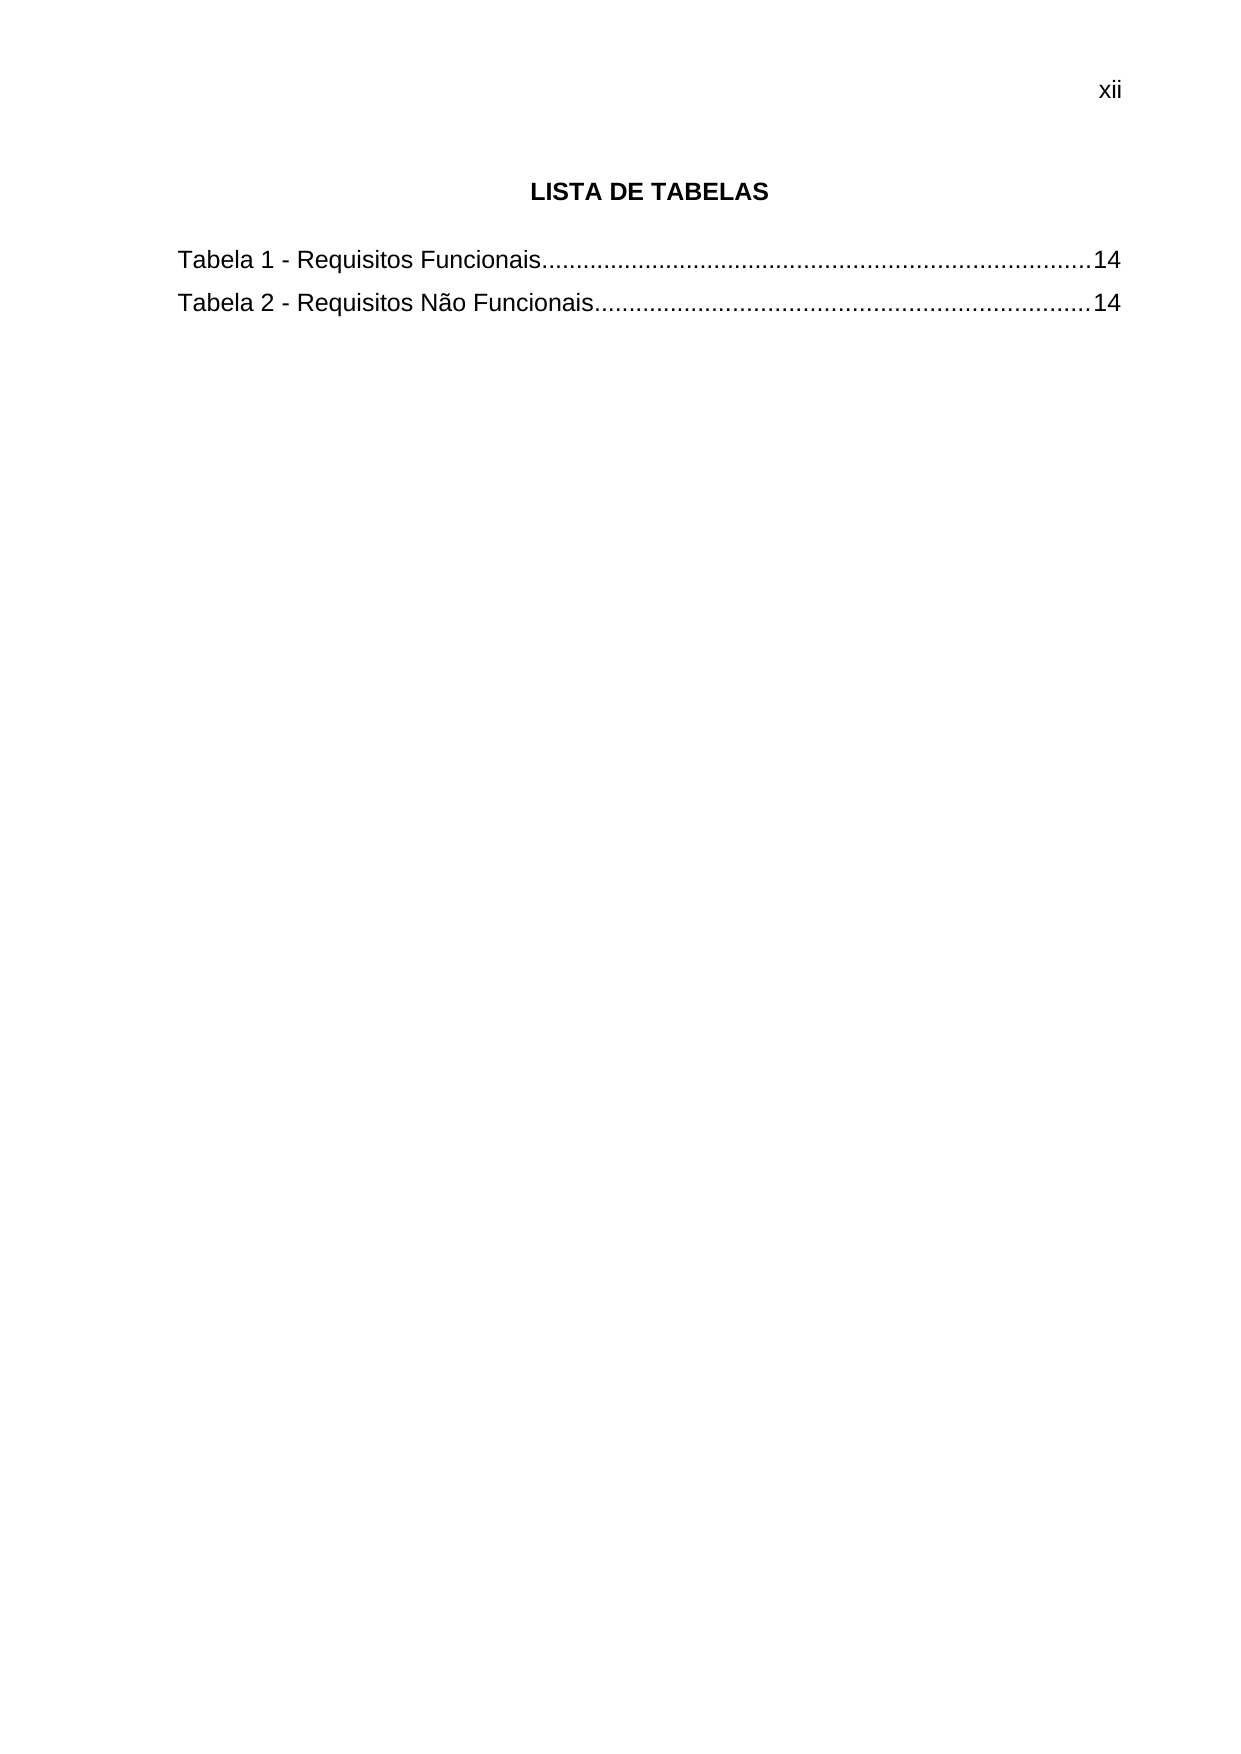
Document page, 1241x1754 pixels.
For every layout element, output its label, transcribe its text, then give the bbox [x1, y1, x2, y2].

text Tabela 1 - Requisitos Funcionais 14 [177, 245, 1122, 274]
text LISTA DE TABELAS [177, 177, 1122, 206]
text Tabela 2 - Requisitos Não Funcionais 14 [177, 288, 1122, 317]
